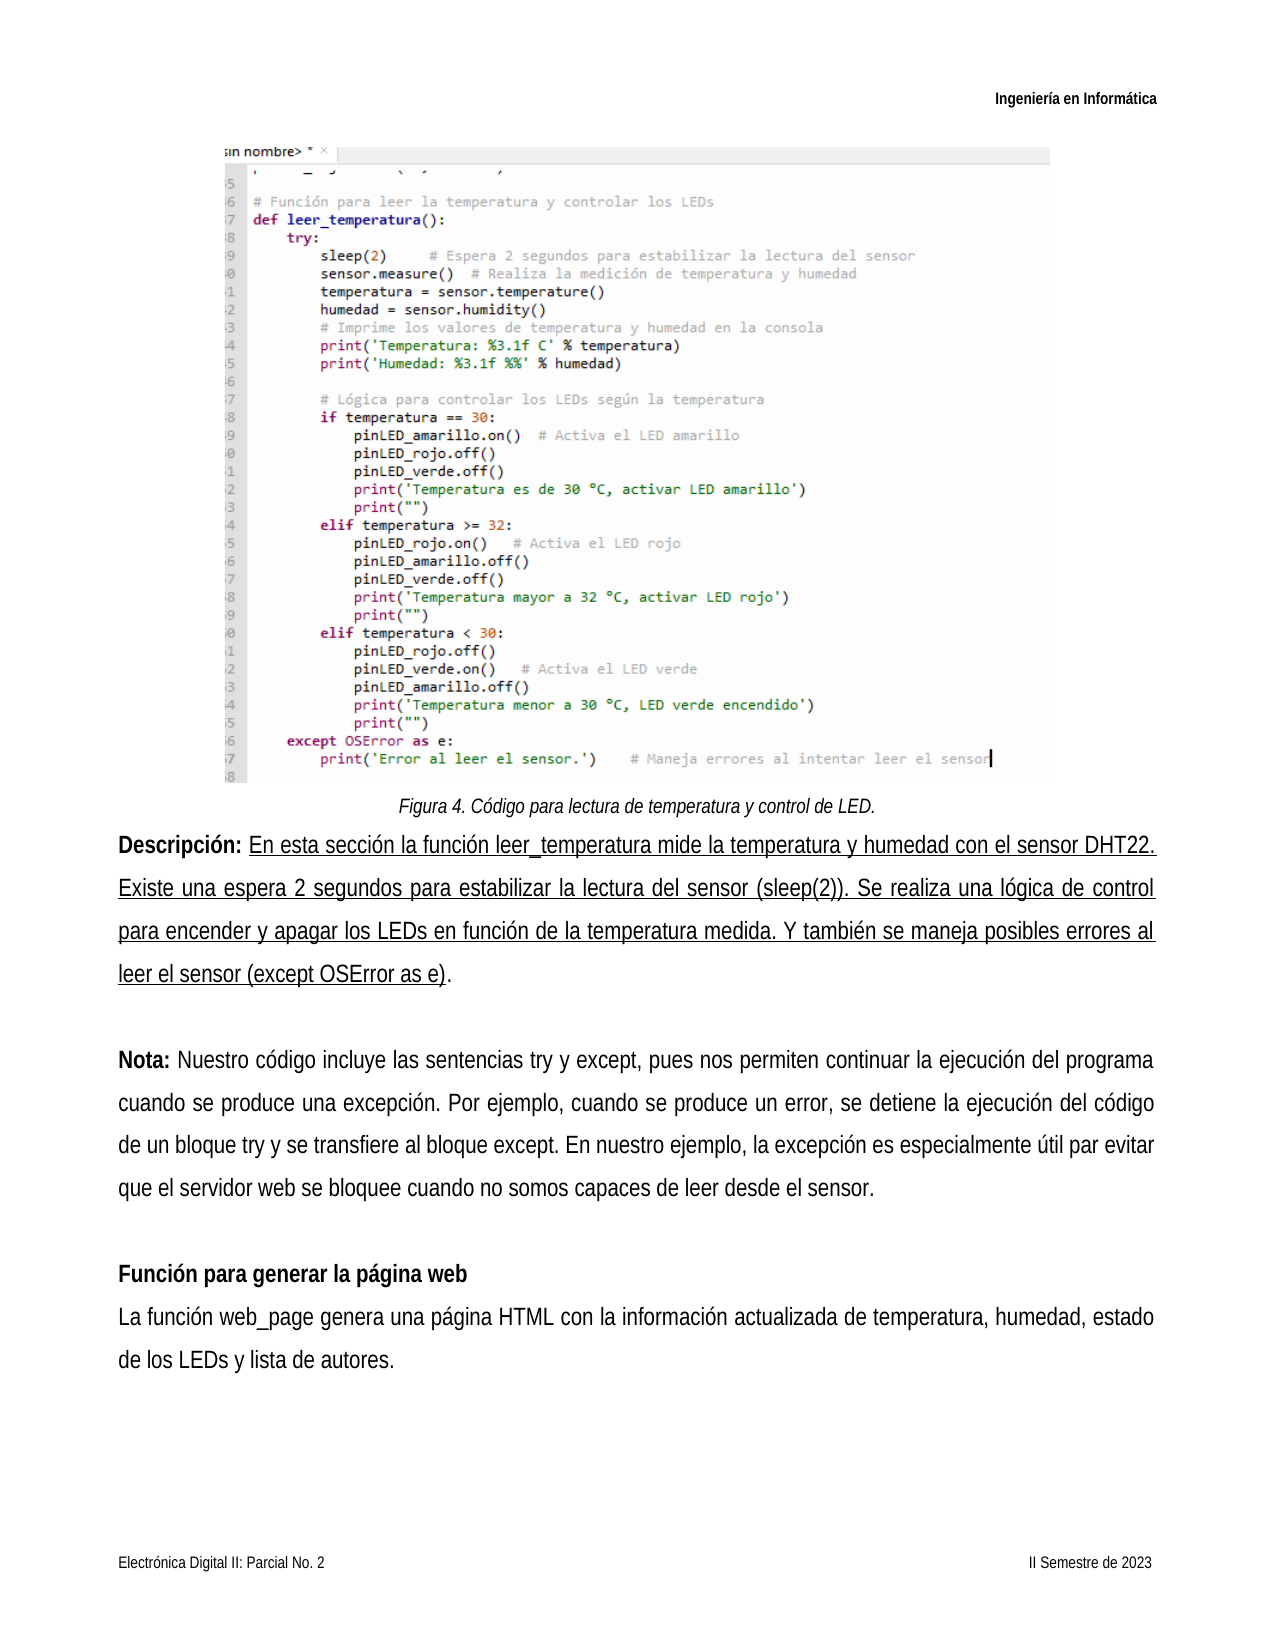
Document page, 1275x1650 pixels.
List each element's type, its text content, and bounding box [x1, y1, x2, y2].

text La función web_page genera una página HTML con la información actualizada de temperatura, humedad, estado de los LEDs y lista de autores. [118, 1302, 1157, 1374]
picture [224, 147, 1051, 783]
text Nota: Nuestro código incluye las sentencias try y except, pues nos permiten continuar la ejecución del programa cuando se produce una excepción. Por ejemplo, cuando se produce un error, se detiene la ejecución del código de un bloque try y se transfiere al bloque except. En nuestro ejemplo, la excepción es especialmente útil par evitar que el servidor web se bloquee cuando no somos capaces de leer desde el sensor. [118, 1044, 1157, 1202]
text Figura 4. Código para lectura de temperatura y control de LED. [118, 794, 1157, 818]
text Descripción: En esta sección la función leer_temperatura mide la temperatura y humedad con el sensor DHT22. Existe una espera 2 segundos para estabilizar la lectura del sensor (sleep(2)). Se realiza una lógica de control para encender y apagar los LEDs en función de la temperatura medida. Y también se maneja posibles errores al leer el sensor (except OSError as e). [118, 830, 1157, 987]
text Función para generar la página web [118, 1259, 1157, 1288]
